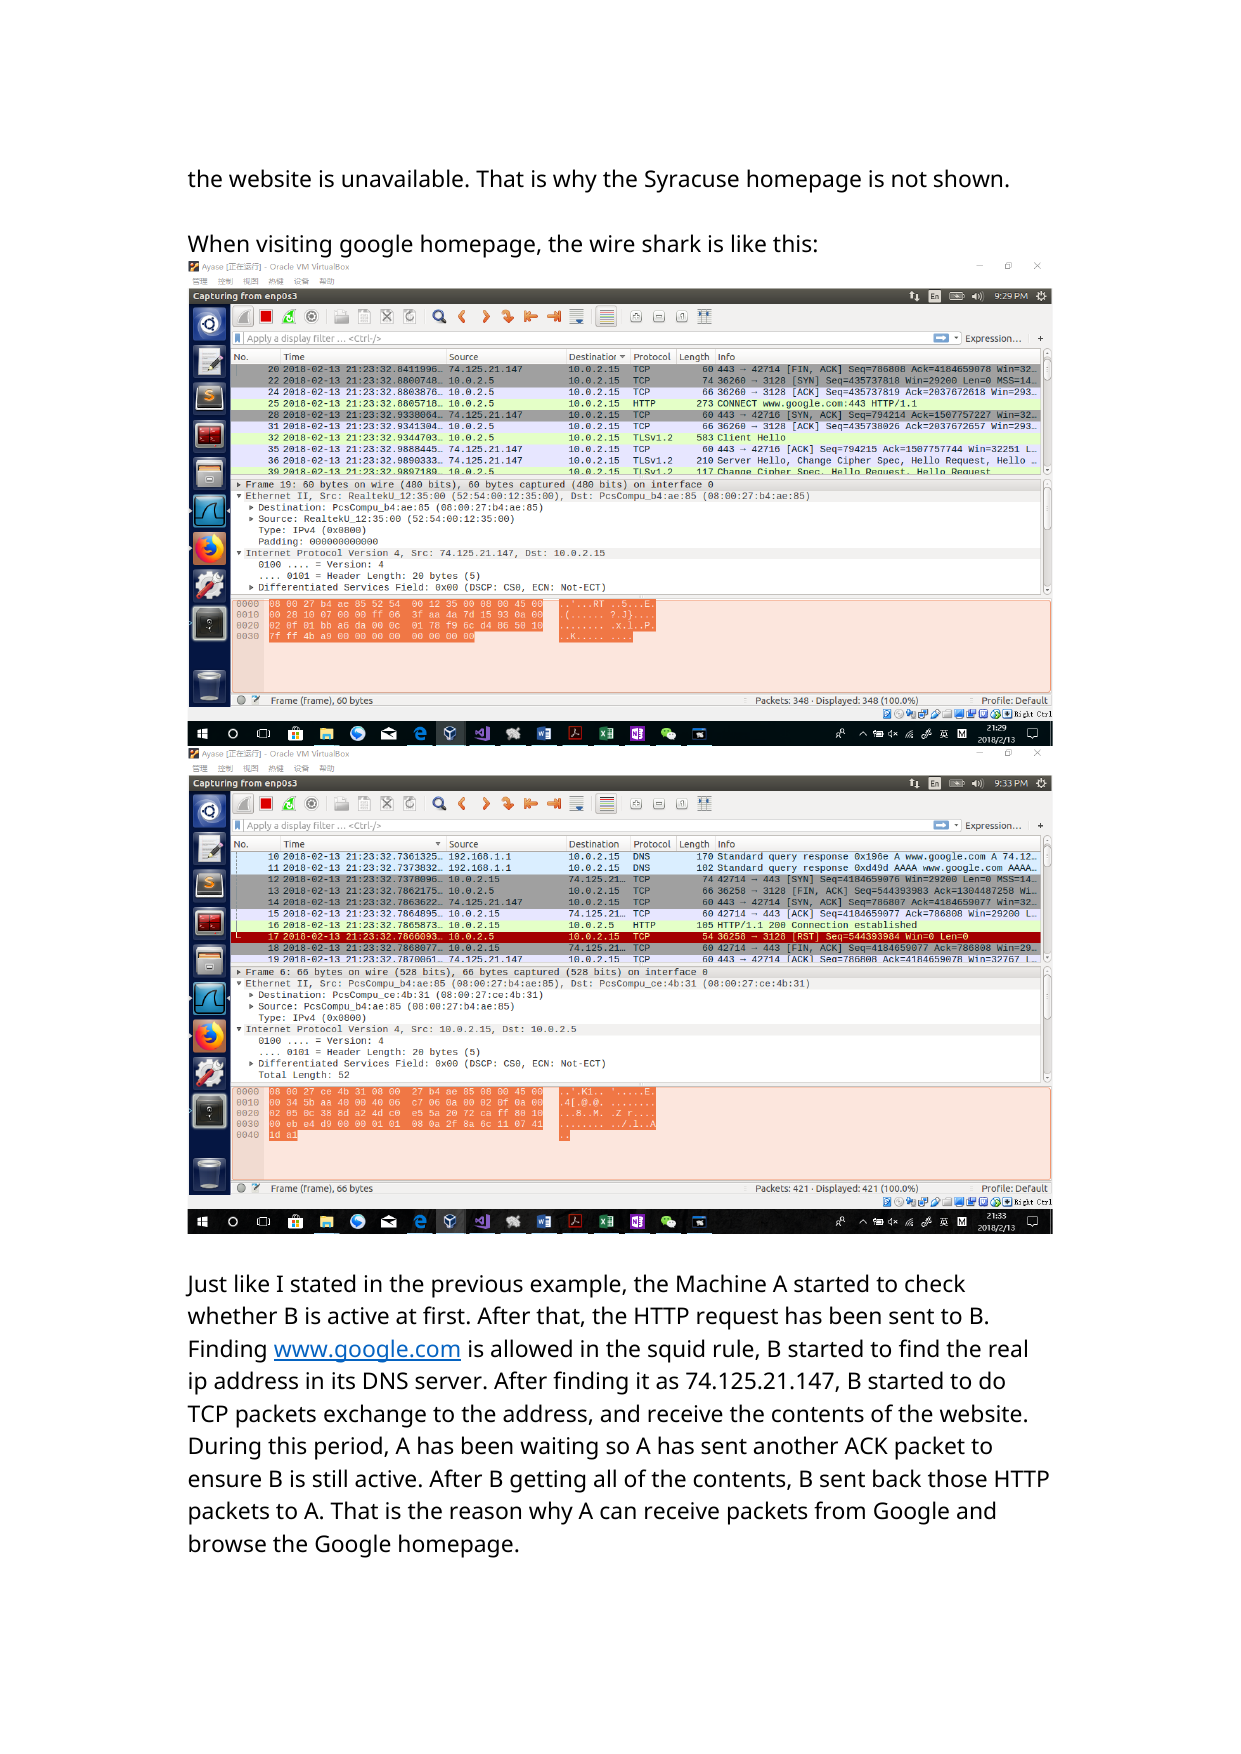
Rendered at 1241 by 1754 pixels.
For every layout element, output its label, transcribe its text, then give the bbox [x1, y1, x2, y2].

picture [187, 259, 1053, 746]
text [187, 162, 1053, 194]
text When visiting google homepage, the wire shark is like this: [187, 227, 1053, 259]
text Just like I stated in the previous example, the Machine A started to check whether B is active at first. After that, the HTTP request has been sent to B. Finding www.google.com is allowed in the squid rule, B started to find the real ip address in its DNS server. After finding it as 74.125.21.147, B started to do TCP packets exchange to the address, and receive the contents of the website. During this period, A has been waiting so A has sent another ACK packet to ensure B is still active. After B getting all of the contents, B sent back those HTTP packets to A. That is the reason why A can receive packets from Google and browse the Google homepage. [187, 1267, 1053, 1559]
picture [187, 747, 1053, 1234]
